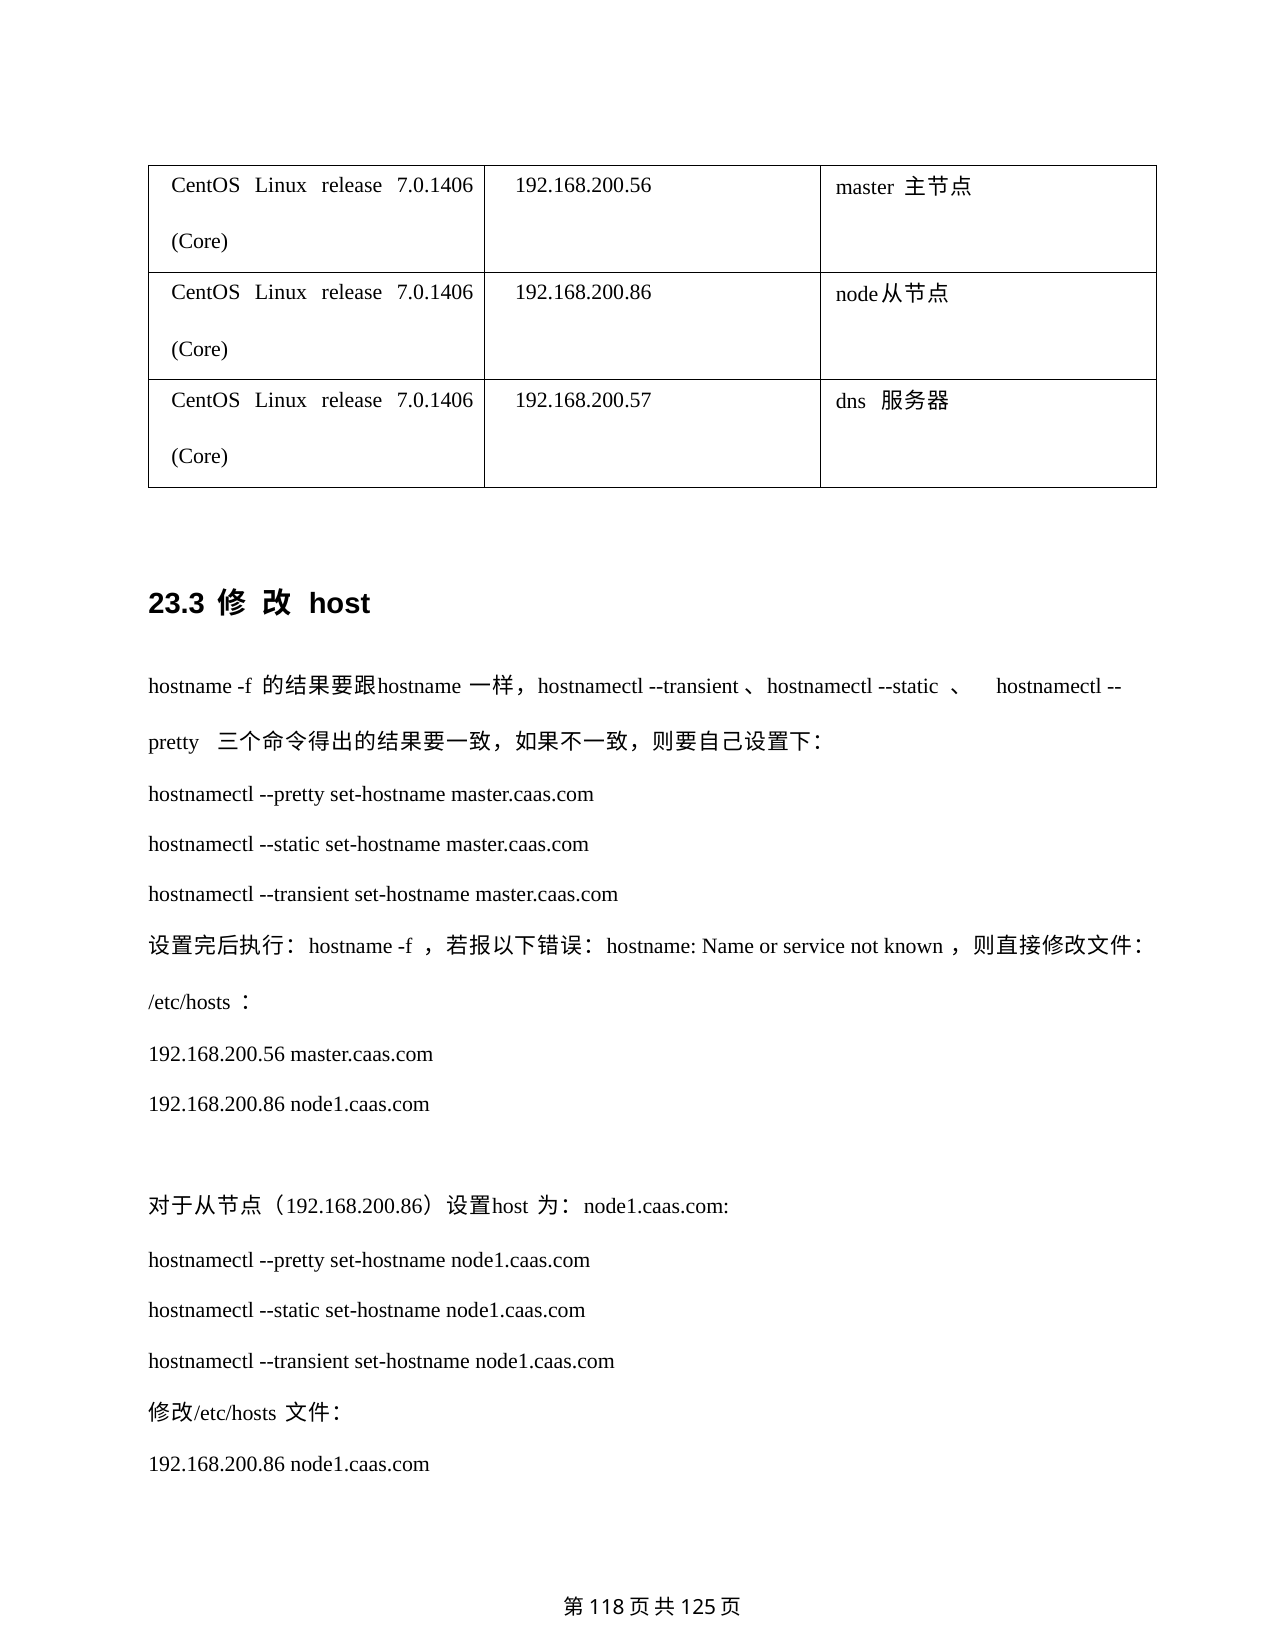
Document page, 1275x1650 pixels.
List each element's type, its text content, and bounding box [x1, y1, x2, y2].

text hostnamectl --pretty set-hostname master.caas.com [148, 775, 1156, 812]
text hostnamectl --transient set-hostname master.caas.com [148, 875, 1156, 912]
subtitle 修改host [148, 563, 1156, 638]
table_cell 192.168.200.57 [485, 380, 820, 487]
text 设置完后执行：hostname -f，若报以下错误：hostname: Name or service not known，则直接修改文件：/etc/hosts： [148, 925, 1156, 1019]
text hostnamectl --transient set-hostname node1.caas.com [148, 1341, 1156, 1379]
text 192.168.200.86 node1.caas.com [148, 1445, 1156, 1482]
table_cell node从节点 [821, 273, 1156, 379]
table_cell 192.168.200.86 [485, 273, 820, 379]
table_cell master主节点 [821, 166, 1156, 272]
text hostnamectl --static set-hostname master.caas.com [148, 825, 1156, 862]
table_cell CentOS Linux release 7.0.1406 (Core) [149, 273, 484, 379]
table_cell dns服务器 [821, 380, 1156, 487]
table_cell CentOS Linux release 7.0.1406 (Core) [149, 166, 484, 272]
text 192.168.200.56 master.caas.com [148, 1035, 1156, 1072]
text hostname -f的结果要跟hostname一样，hostnamectl --transient、hostnamectl --static、 hostnamectl --pretty三个命令得出的结果要一致，如果不一致，则要自己设置下： [148, 665, 1156, 759]
table_cell 192.168.200.56 [485, 166, 820, 272]
text 对于从节点（192.168.200.86）设置host为：node1.caas.com: hostnamectl --pretty set-hostname node1.caas.com [148, 1185, 1156, 1279]
text hostnamectl --static set-hostname node1.caas.com [148, 1291, 1156, 1329]
table_cell CentOS Linux release 7.0.1406 (Core) [149, 380, 484, 487]
text 192.168.200.86 node1.caas.com [148, 1085, 1156, 1122]
text 修改/etc/hosts文件： [148, 1392, 1156, 1429]
